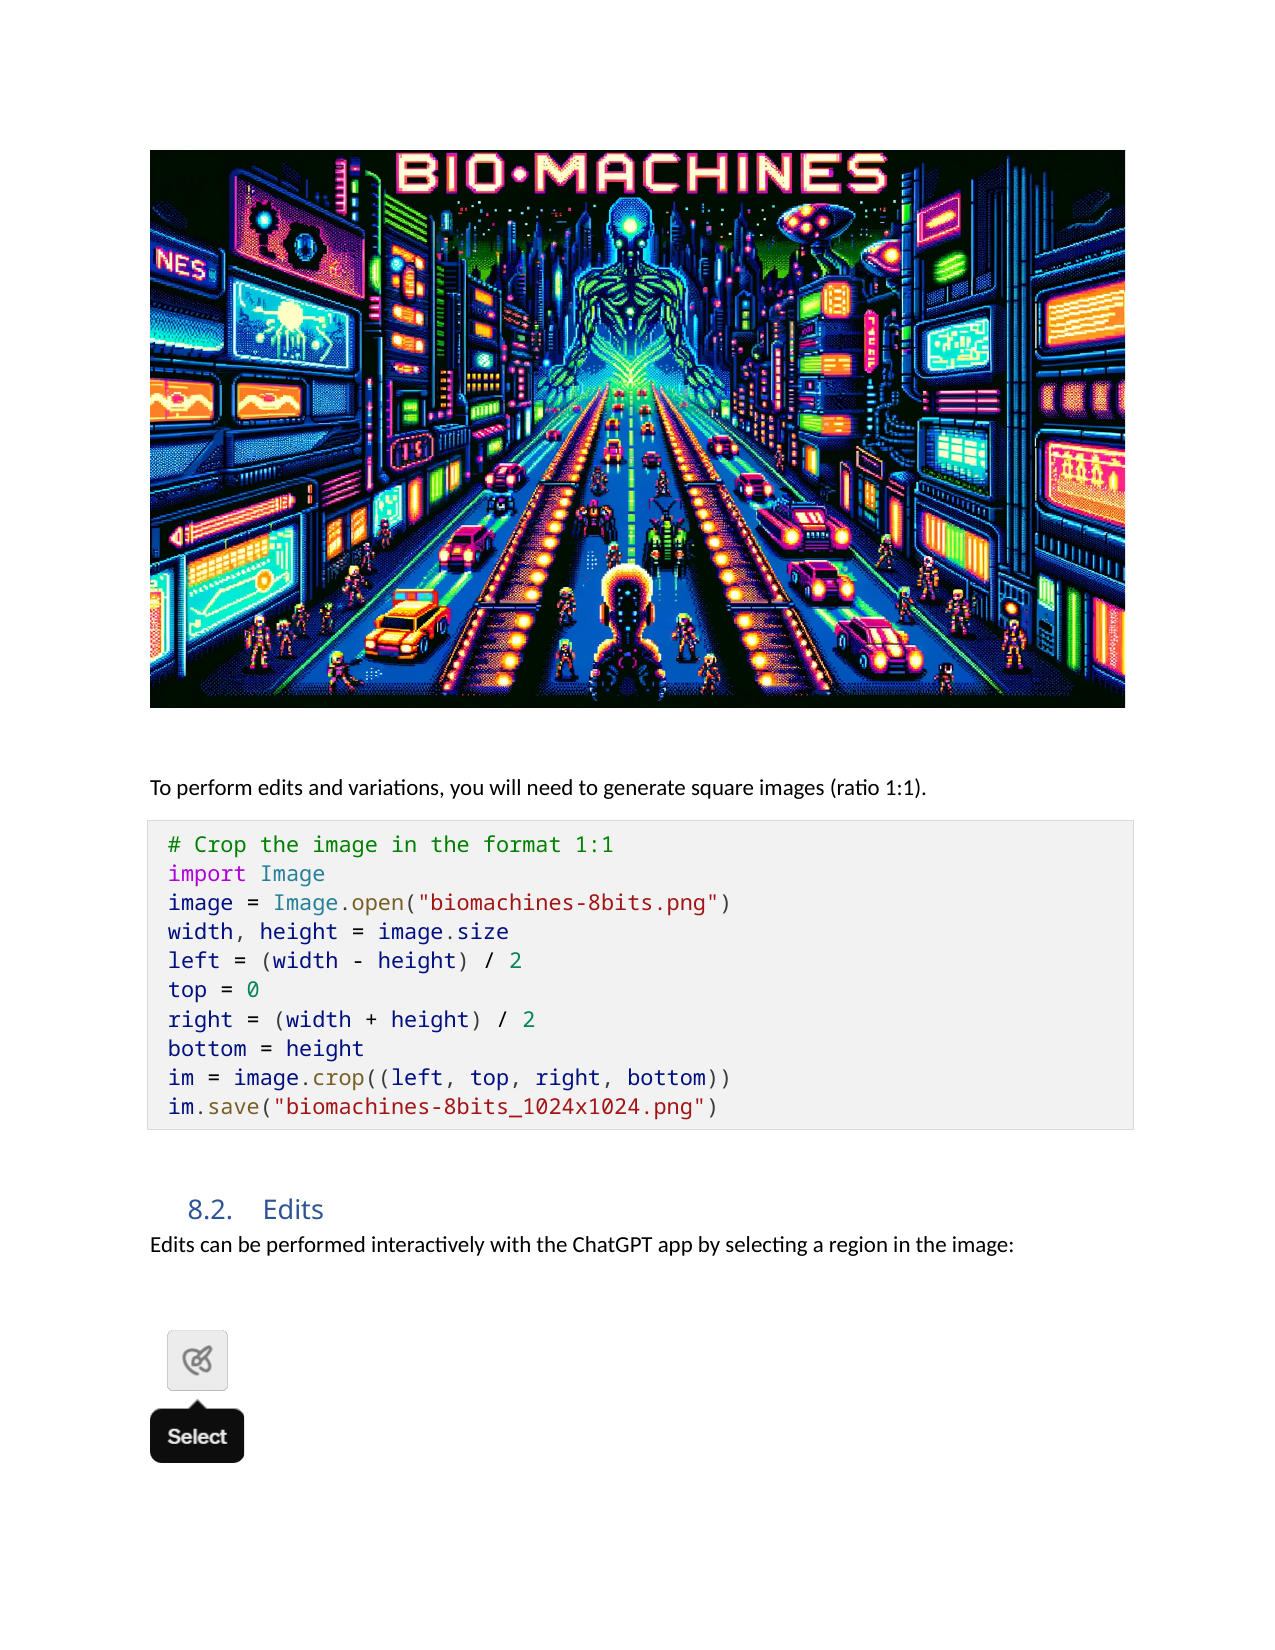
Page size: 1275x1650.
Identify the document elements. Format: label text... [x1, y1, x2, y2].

subtitle Edits [187, 1191, 1125, 1227]
text image = Image.open("biomachines-8bits.png") [148, 878, 1133, 907]
text right = (width + height) / 2 [148, 995, 1133, 1024]
text bottom = height [148, 1024, 1133, 1053]
text im = image.crop((left, top, right, bottom)) [148, 1053, 1133, 1082]
picture [150, 150, 1125, 708]
picture [150, 1324, 245, 1463]
text width, height = image.size [148, 907, 1133, 936]
text import Image [148, 849, 1133, 878]
text Edits can be performed interactively with the ChatGPT app by selecting a region in the image: [150, 1230, 1125, 1258]
text im.save("biomachines-8bits_1024x1024.png") [148, 1082, 1133, 1129]
text # Crop the image in the format 1:1 [148, 821, 1133, 849]
picture [150, 315, 157, 322]
text left = (width - height) / 2 [148, 936, 1133, 966]
text top = 0 [148, 966, 1133, 995]
text To perform edits and variations, you will need to generate square images (ratio 1:1). [150, 773, 1125, 801]
